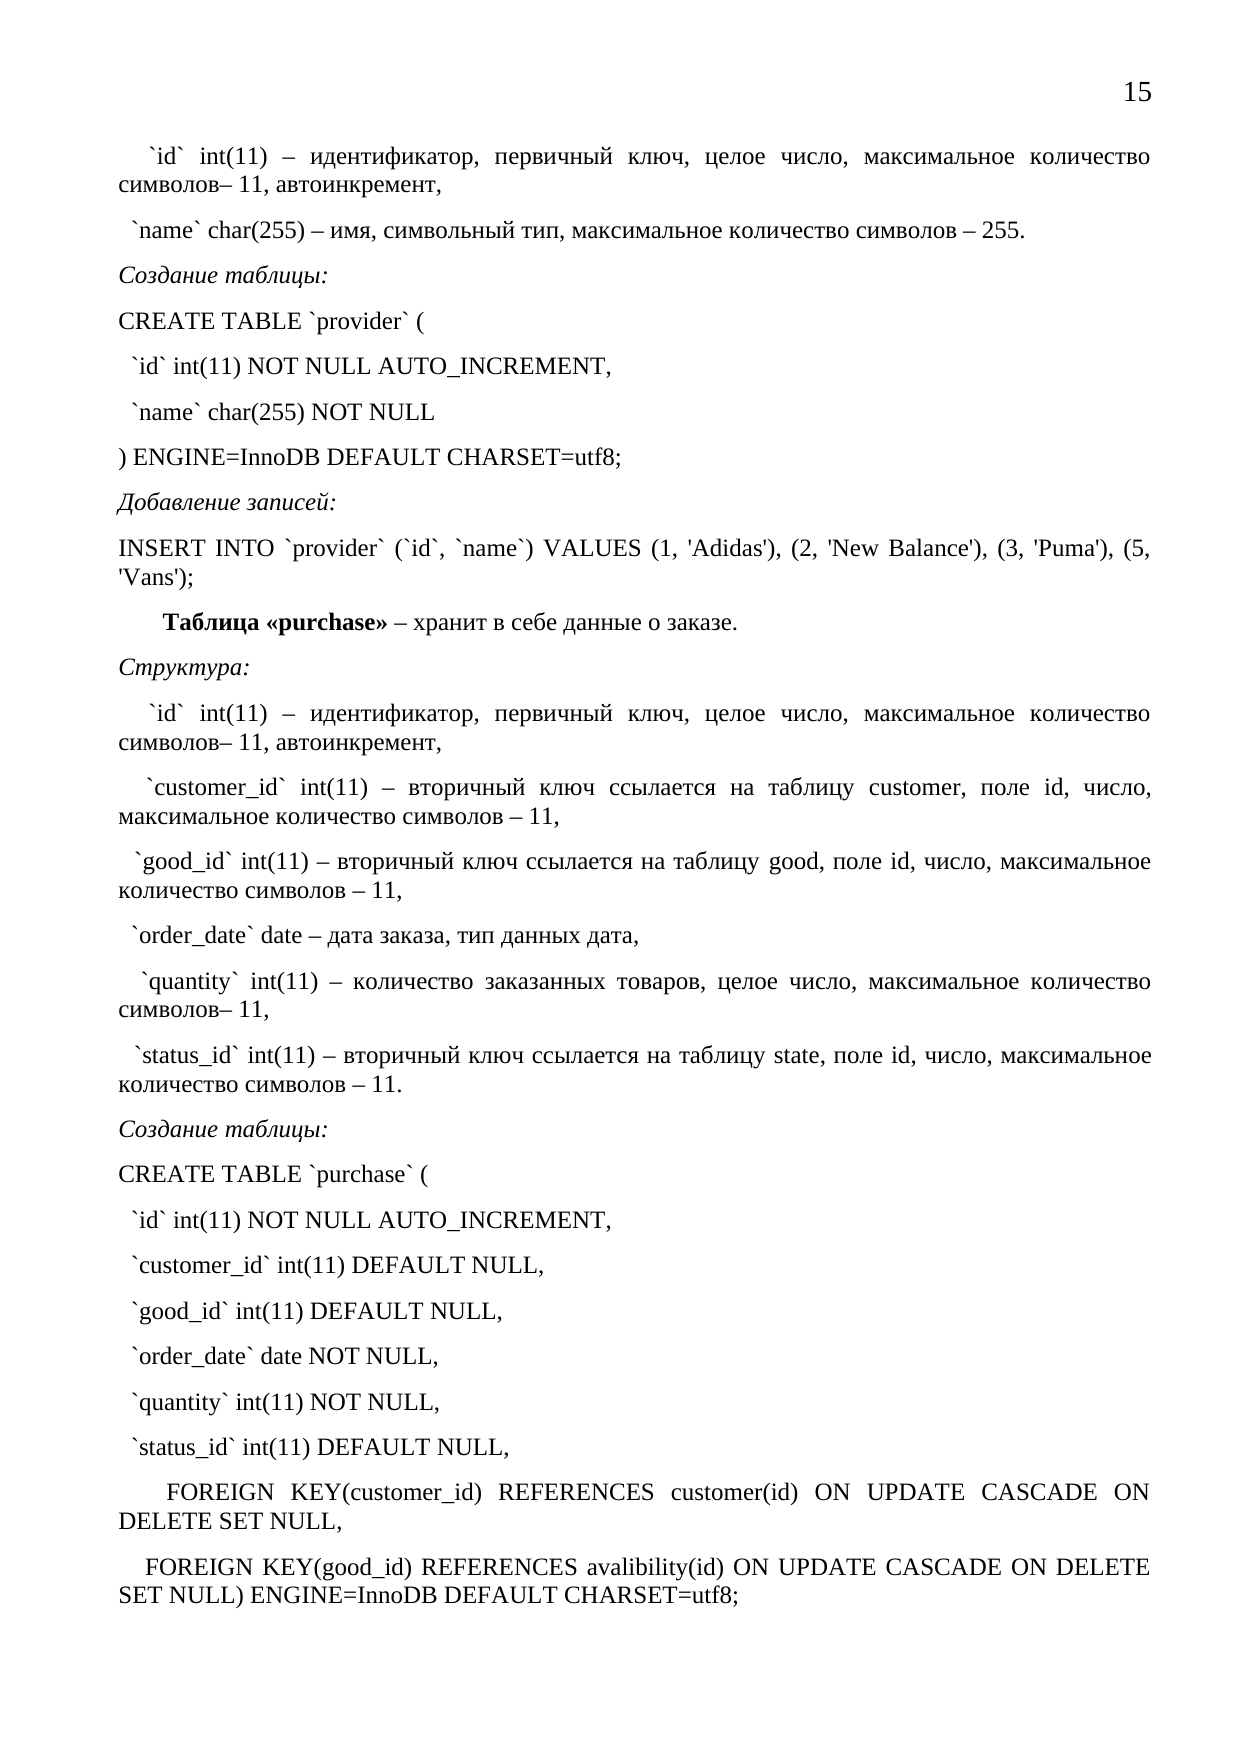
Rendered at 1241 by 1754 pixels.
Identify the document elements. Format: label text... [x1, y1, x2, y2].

text `id` int(11) – идентификатор, первичный ключ, целое число, максимальное количество символов– 11, автоинкремент, [118, 141, 1152, 198]
text Создание таблицы: [118, 1114, 1152, 1143]
text `status_id` int(11) DEFAULT NULL, [118, 1432, 1152, 1461]
text `customer_id` int(11) – вторичный ключ ссылается на таблицу customer, поле id, число, максимальное количество символов – 11, [118, 772, 1152, 829]
text INSERT INTO `provider` (`id`, `name`) VALUES (1, 'Adidas'), (2, 'New Balance'), (3, 'Puma'), (5, 'Vans'); [118, 533, 1152, 590]
text `good_id` int(11) – вторичный ключ ссылается на таблицу good, поле id, число, максимальное количество символов – 11, [118, 846, 1152, 904]
text `name` char(255) – имя, символьный тип, максимальное количество символов – 255. [118, 215, 1152, 244]
text `customer_id` int(11) DEFAULT NULL, [118, 1250, 1152, 1279]
text `name` char(255) NOT NULL [118, 397, 1152, 425]
text `order_date` date – дата заказа, тип данных дата, [118, 920, 1152, 949]
text Структура: [118, 652, 1152, 681]
text ) ENGINE=InnoDB DEFAULT CHARSET=utf8; [118, 442, 1152, 471]
text `id` int(11) NOT NULL AUTO_INCREMENT, [118, 351, 1152, 380]
text `id` int(11) – идентификатор, первичный ключ, целое число, максимальное количество символов– 11, автоинкремент, [118, 698, 1152, 755]
text FOREIGN KEY(customer_id) REFERENCES customer(id) ON UPDATE CASCADE ON DELETE SET NULL, [118, 1477, 1152, 1535]
text Добавление записей: [118, 487, 1152, 516]
text `good_id` int(11) DEFAULT NULL, [118, 1296, 1152, 1324]
text Таблица «purchase» – хранит в себе данные о заказе. [118, 607, 1152, 636]
text `order_date` date NOT NULL, [118, 1341, 1152, 1370]
text Создание таблицы: [118, 260, 1152, 289]
text `status_id` int(11) – вторичный ключ ссылается на таблицу state, поле id, число, максимальное количество символов – 11. [118, 1040, 1152, 1097]
text `quantity` int(11) – количество заказанных товаров, целое число, максимальное количество символов– 11, [118, 966, 1152, 1023]
text CREATE TABLE `purchase` ( [118, 1159, 1152, 1188]
text `id` int(11) NOT NULL AUTO_INCREMENT, [118, 1205, 1152, 1234]
text CREATE TABLE `provider` ( [118, 306, 1152, 334]
text `quantity` int(11) NOT NULL, [118, 1387, 1152, 1415]
text FOREIGN KEY(good_id) REFERENCES avalibility(id) ON UPDATE CASCADE ON DELETE SET NULL) ENGINE=InnoDB DEFAULT CHARSET=utf8; [118, 1552, 1152, 1609]
